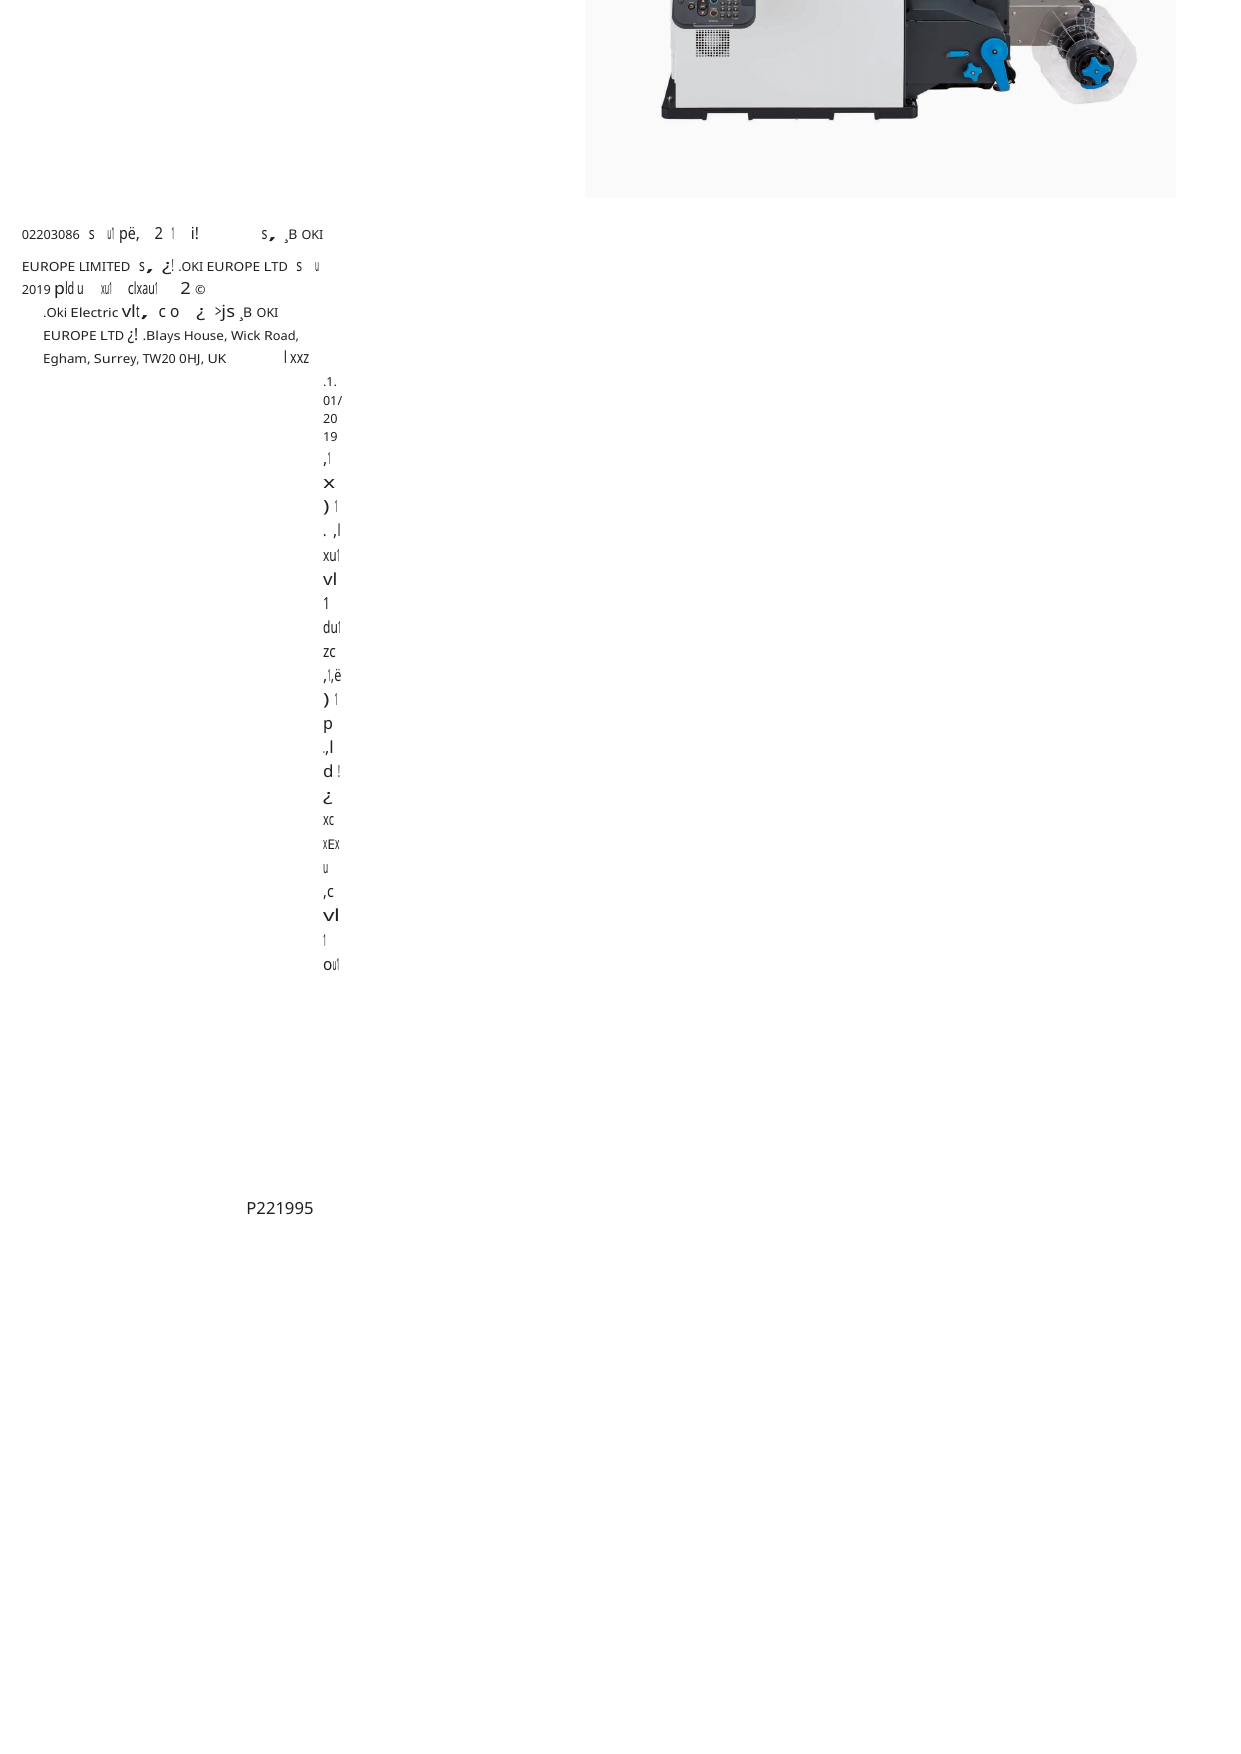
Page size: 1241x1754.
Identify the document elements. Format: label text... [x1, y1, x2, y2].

text .Oki Electric vlt, c o ¿ >js ¸b OKI EUROPE LTD ¿! .Blays House, Wick Road, Egham, Surrey, TW20 0HJ, UK l xxz [43, 300, 325, 372]
text 02203086 s u1 pë, 2 1 i! . s, ¸b OKI EUROPE LIMITED s, ¿! .OKI EUROPE LTD s u 2019 pld u xu1 clxau1 2 © [22, 211, 325, 299]
text P221995 [0, 1197, 313, 1220]
text .1.01/2019 ,1x ) 1 . ,l xu1 vl 1du1 zc ,1,ë) 1 p .,ld ! ¿ xc xex u ,c vl 1 ou1 [323, 373, 342, 976]
picture [585, 0, 1187, 198]
